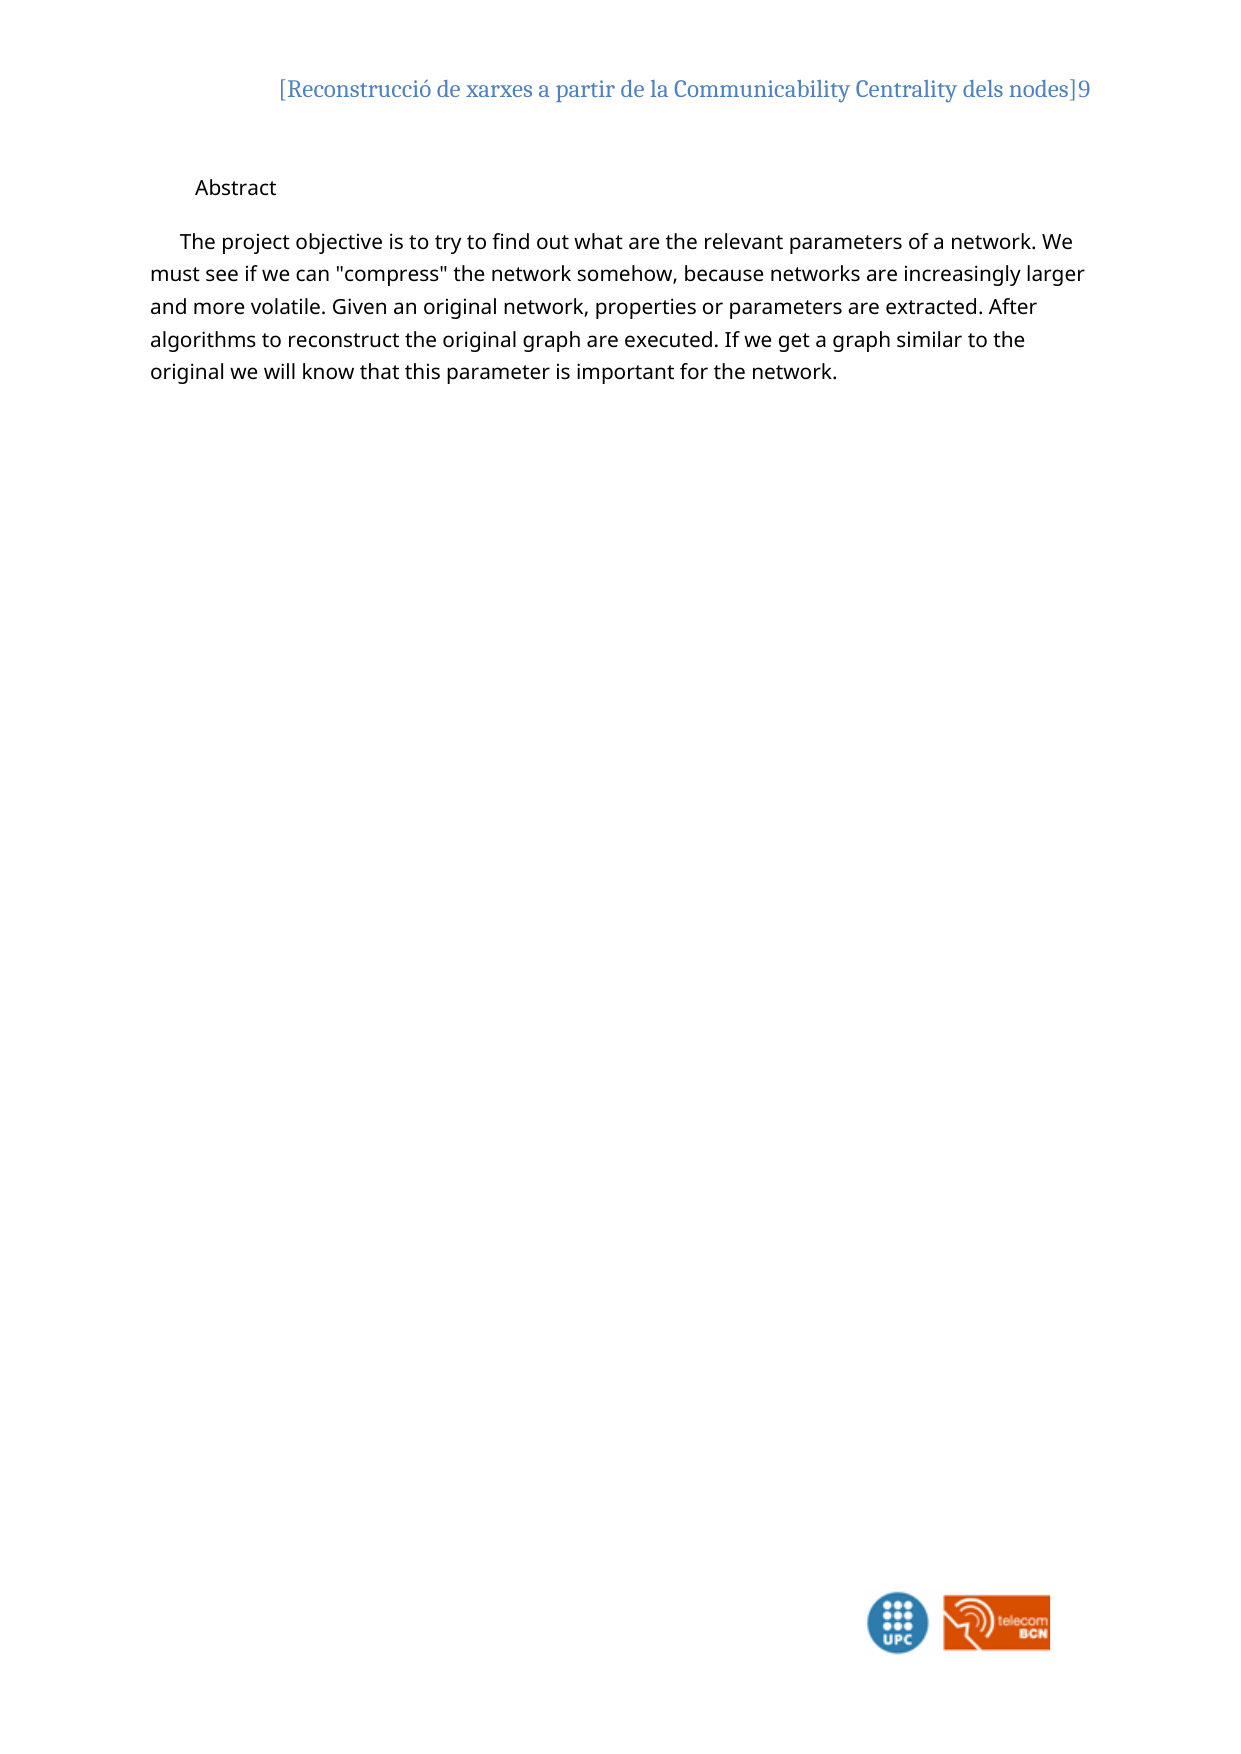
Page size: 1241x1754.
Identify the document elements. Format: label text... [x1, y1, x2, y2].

subtitle Abstract [195, 173, 1090, 202]
picture [863, 1589, 1050, 1656]
text The project objective is to try to find out what are the relevant parameters of a network. We must see if we can "compress" the network somehow, because networks are increasingly larger and more volatile. Given an original network, properties or parameters are extracted. After algorithms to reconstruct the original graph are executed. If we get a graph similar to the original we will know that this parameter is important for the network. [150, 227, 1090, 386]
